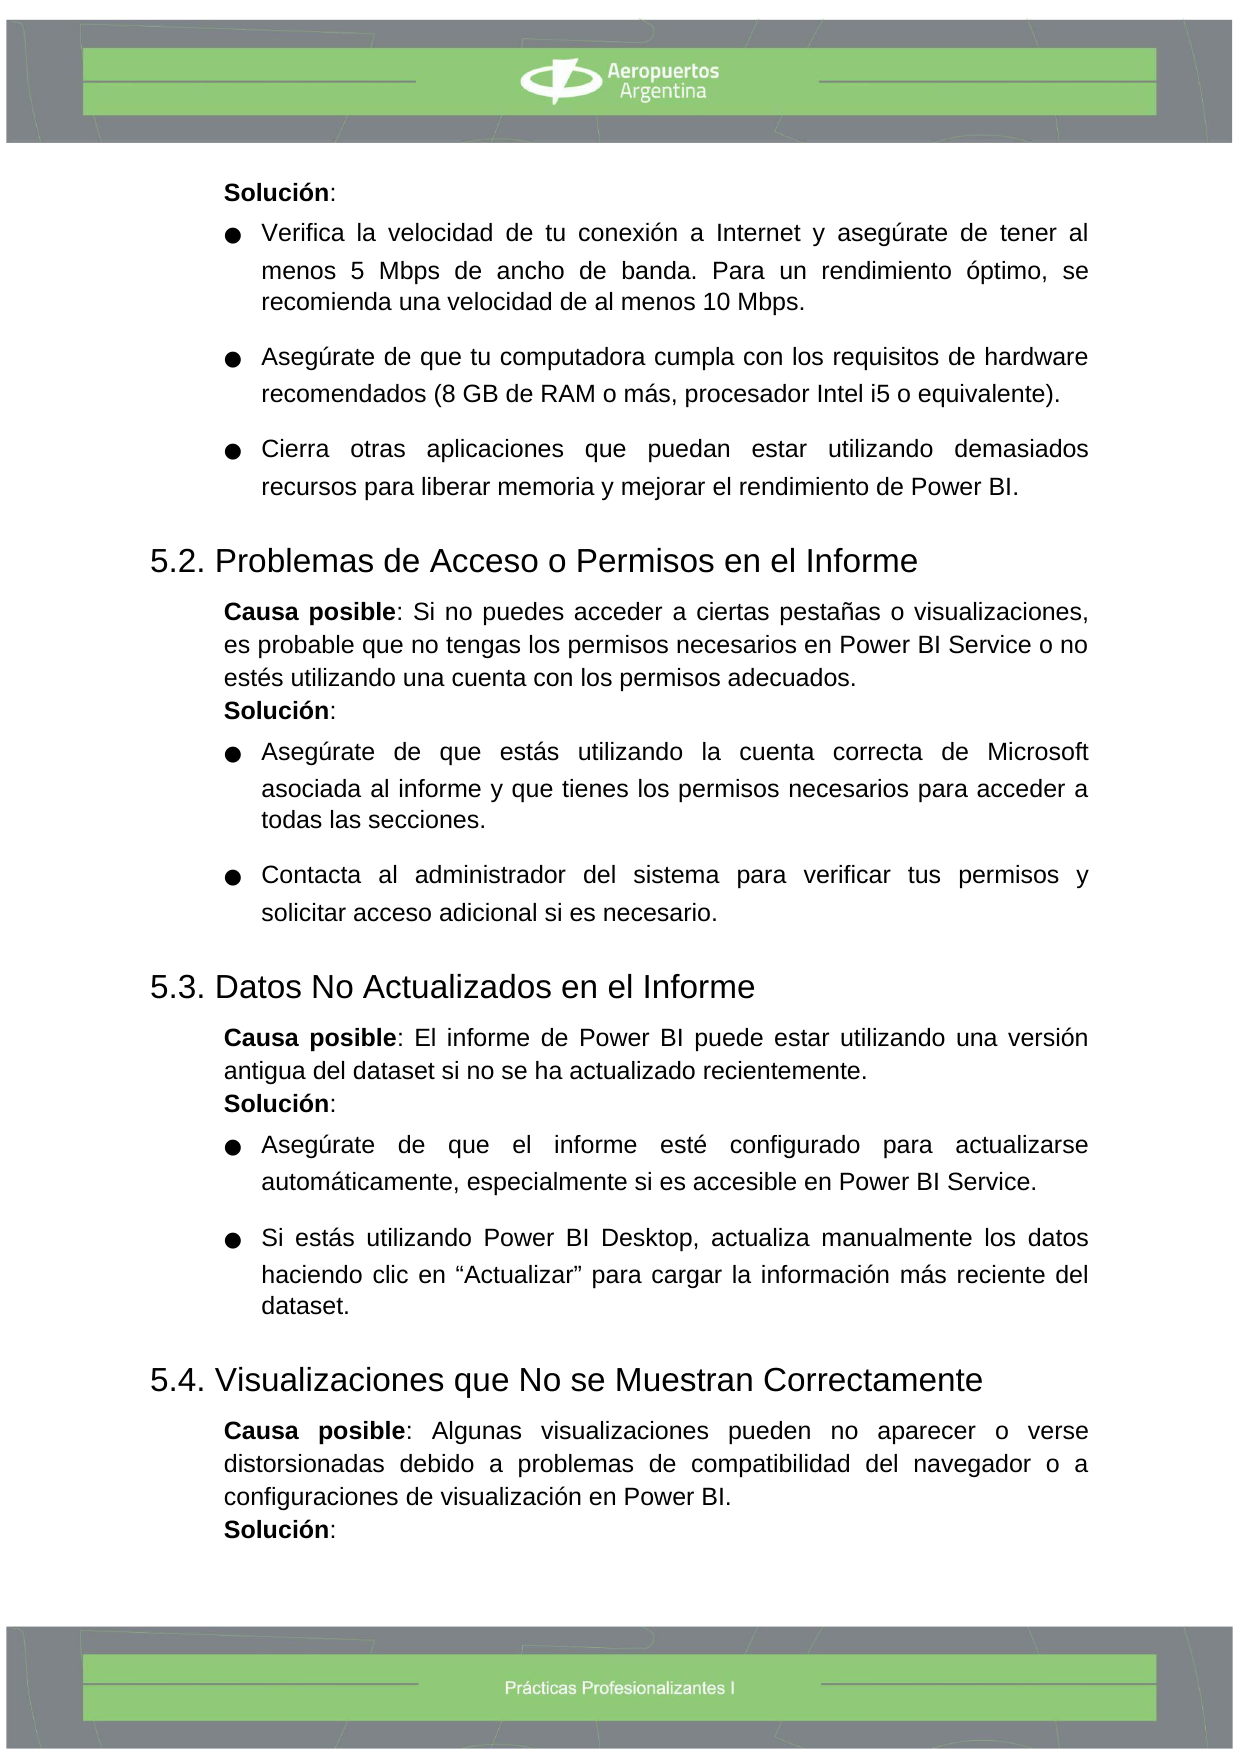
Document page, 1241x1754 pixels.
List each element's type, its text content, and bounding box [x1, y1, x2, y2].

list Si estás utilizando Power BI Desktop, actualiza manualmente los datos haciendo clic en “Actualizar” para cargar la información más reciente del dataset. [224, 1215, 1090, 1320]
list Contacta al administrador del sistema para verificar tus permisos y solicitar acceso adicional si es necesario. [224, 853, 1090, 927]
subtitle 5.4. Visualizaciones que No se Muestran Correctamente [150, 1360, 1090, 1398]
list Cierra otras aplicaciones que puedan estar utilizando demasiados recursos para liberar memoria y mejorar el rendimiento de Power BI. [224, 427, 1090, 501]
list Asegúrate de que el informe esté configurado para actualizarse automáticamente, especialmente si es accesible en Power BI Service. [224, 1122, 1090, 1196]
text Causa posible: El informe de Power BI puede estar utilizando una versión antigua del dataset si no se ha actualizado recientemente. [224, 1023, 1090, 1085]
text Causa posible: Si no puedes acceder a ciertas pestañas o visualizaciones, es probable que no tengas los permisos necesarios en Power BI Service o no estés utilizando una cuenta con los permisos adecuados. [224, 597, 1090, 692]
text Solución: [150, 1089, 1090, 1118]
picture [6, 18, 1233, 143]
text Causa posible: Algunas visualizaciones pueden no aparecer o verse distorsionadas debido a problemas de compatibilidad del navegador o a configuraciones de visualización en Power BI. [224, 1416, 1090, 1511]
text Solución: [150, 1515, 1090, 1544]
text Solución: [150, 178, 1090, 206]
picture [6, 1626, 1233, 1749]
text Solución: [150, 696, 1090, 725]
list Asegúrate de que estás utilizando la cuenta correcta de Microsoft asociada al informe y que tienes los permisos necesarios para acceder a todas las secciones. [224, 729, 1090, 834]
list Asegúrate de que tu computadora cumpla con los requisitos de hardware recomendados (8 GB de RAM o más, procesador Intel i5 o equivalente). [224, 334, 1090, 408]
subtitle 5.2. Problemas de Acceso o Permisos en el Informe [150, 541, 1090, 579]
subtitle 5.3. Datos No Actualizados en el Informe [150, 967, 1090, 1005]
list Verifica la velocidad de tu conexión a Internet y asegúrate de tener al menos 5 Mbps de ancho de banda. Para un rendimiento óptimo, se recomienda una velocidad de al menos 10 Mbps. [224, 211, 1090, 315]
